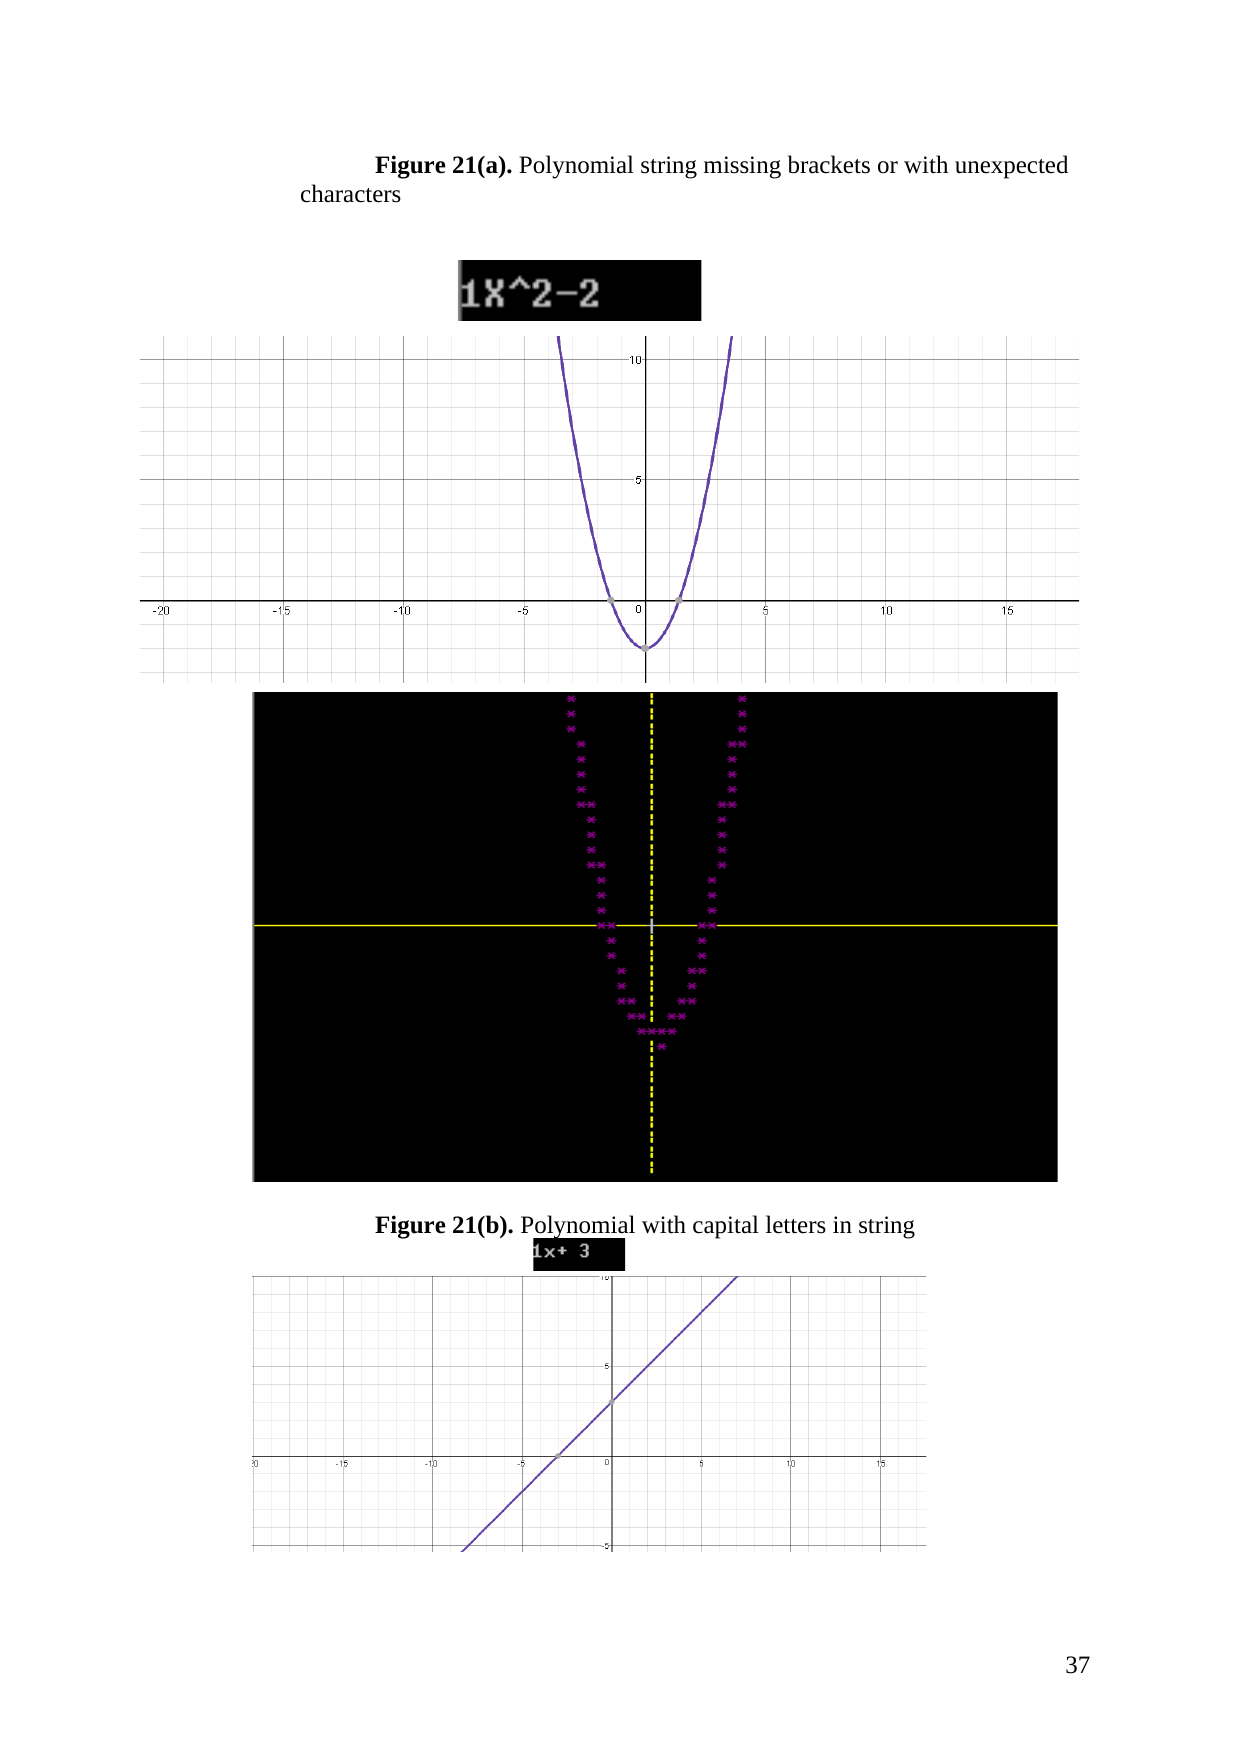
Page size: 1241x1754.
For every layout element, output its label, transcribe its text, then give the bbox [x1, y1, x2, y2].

picture [252, 1276, 927, 1552]
text Figure 21(b). Polynomial with capital letters in string [300, 1210, 1090, 1239]
picture [533, 1238, 626, 1271]
picture [457, 260, 702, 321]
picture [252, 692, 1058, 1182]
picture [139, 336, 1080, 683]
text Figure 21(a). Polynomial string missing brackets or with unexpected characters [300, 150, 1090, 207]
